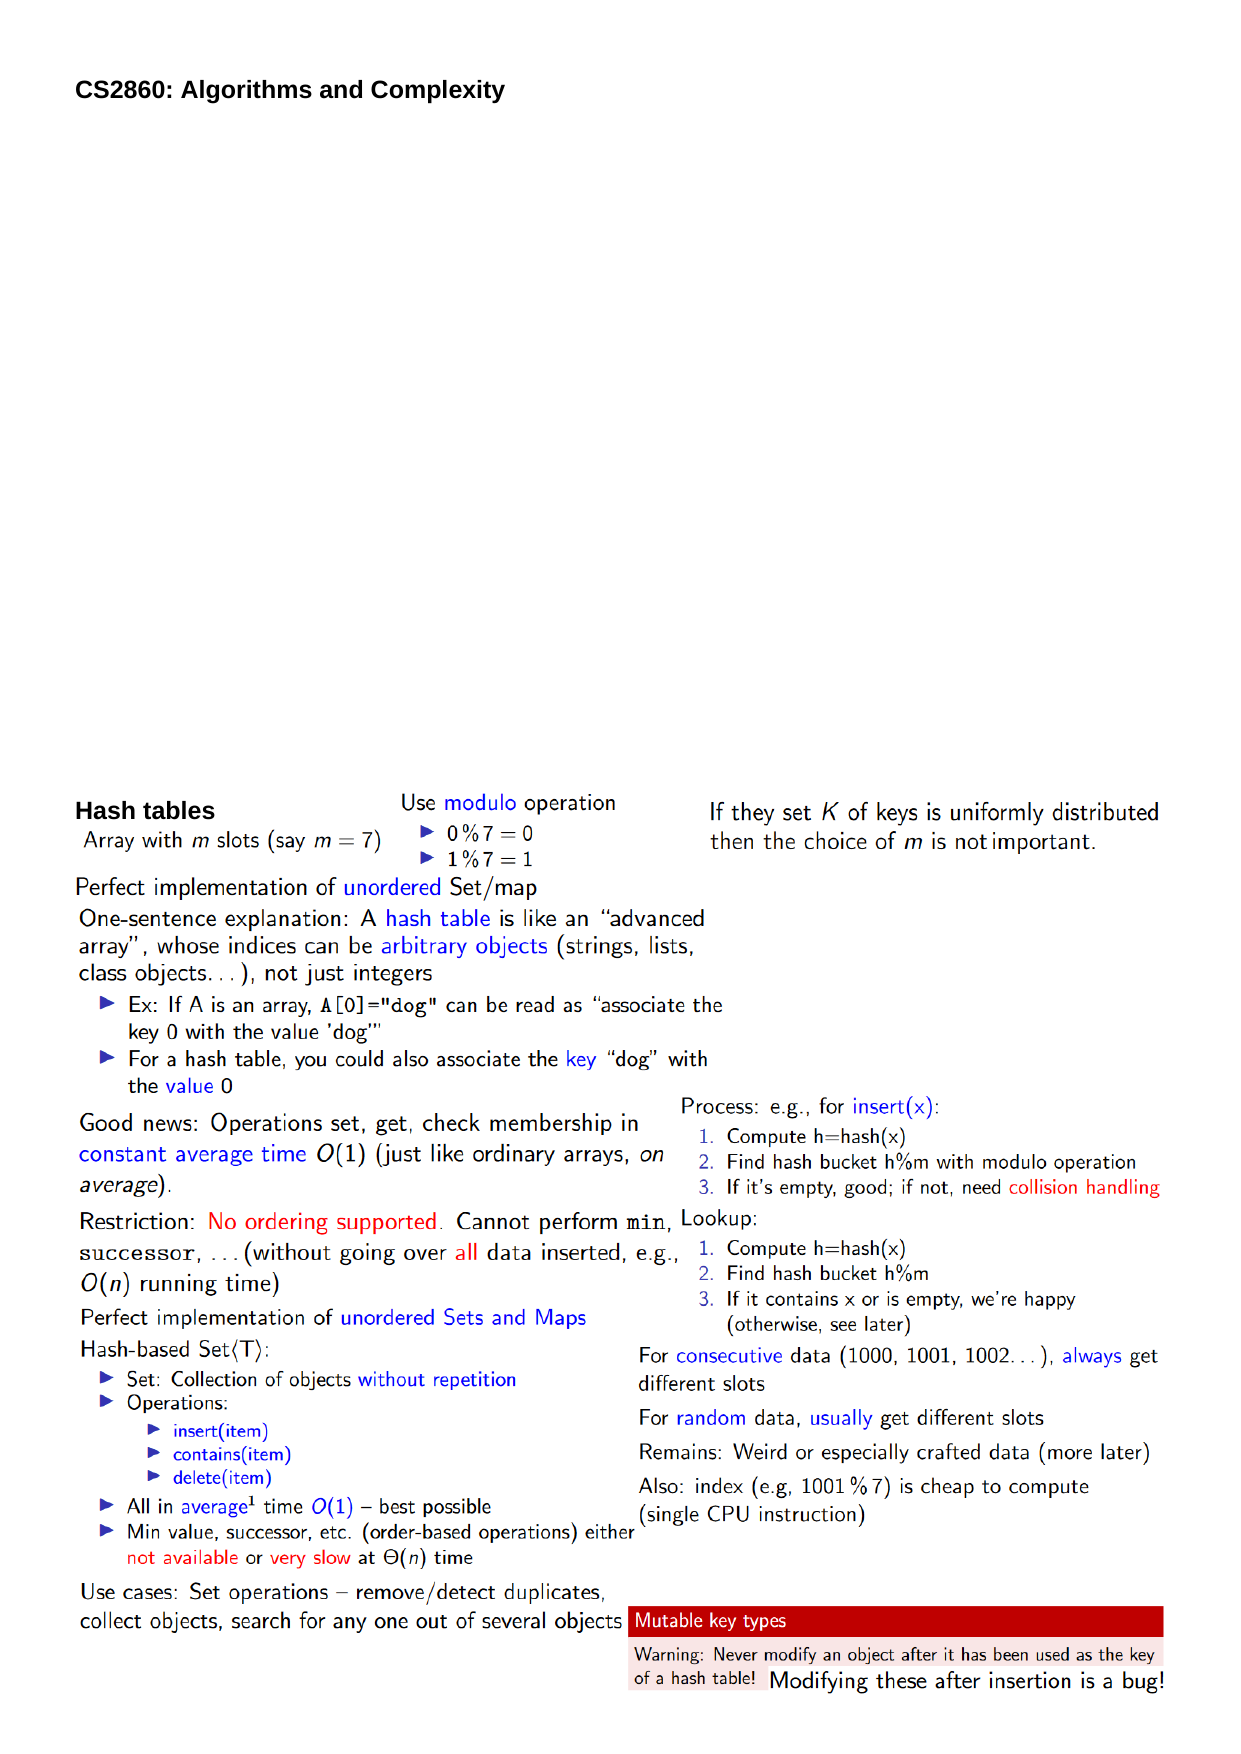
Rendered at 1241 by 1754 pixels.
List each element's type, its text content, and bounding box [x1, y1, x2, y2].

subtitle Hash tables [75, 796, 393, 825]
picture [71, 872, 1166, 1339]
picture [393, 788, 621, 871]
subtitle Hash tables [621, 796, 1165, 825]
picture [80, 823, 387, 860]
picture [704, 797, 1166, 858]
picture [75, 1304, 1168, 1695]
